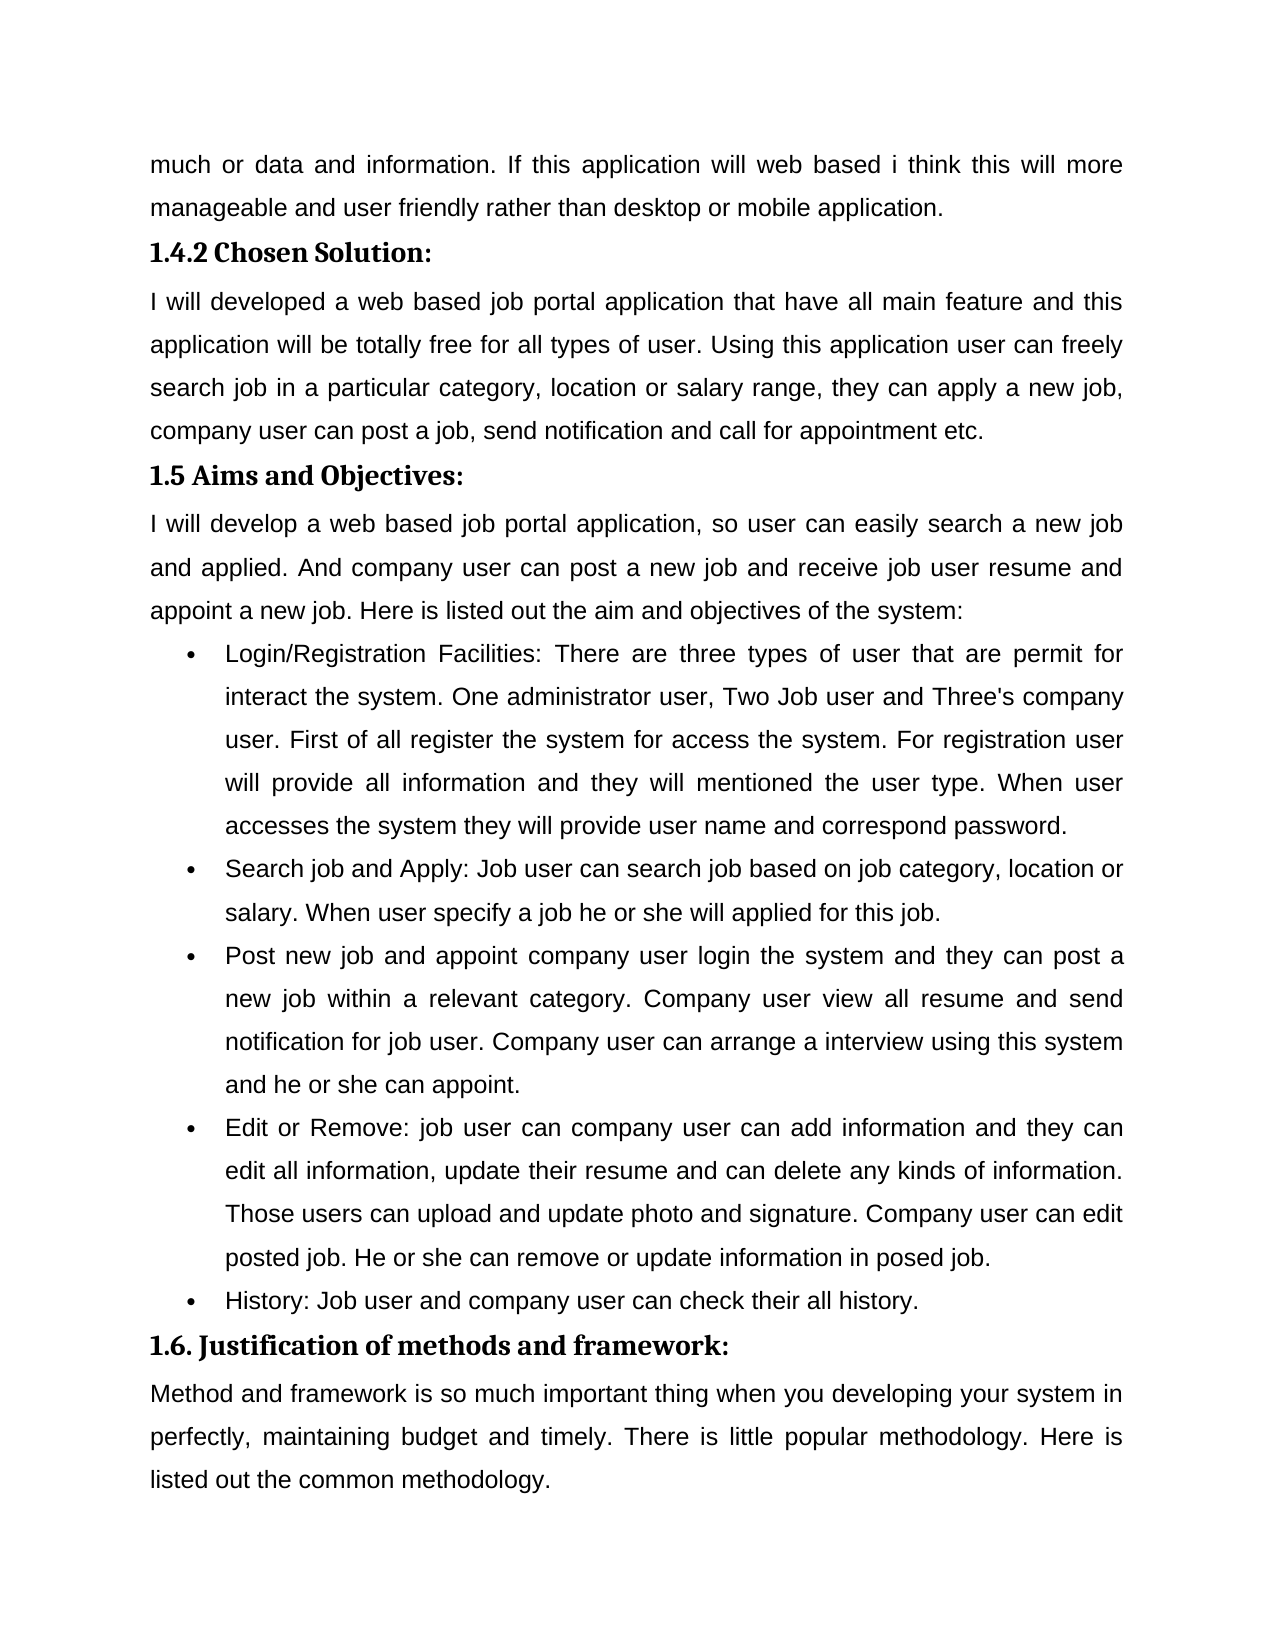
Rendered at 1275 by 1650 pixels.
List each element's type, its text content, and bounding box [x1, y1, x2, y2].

list Edit or Remove: job user can company user can add information and they can edit all information, update their resume and can delete any kinds of information. Those users can upload and update photo and signature. Company user can edit posted job. He or she can remove or update information in posed job. [187, 1113, 1125, 1271]
list History: Job user and company user can check their all history. [187, 1286, 1125, 1314]
text I will develop a web based job portal application, so user can easily search a new job and applied. And company user can post a new job and receive job user resume and appoint a new job. Here is listed out the aim and objectives of the system: [150, 509, 1125, 624]
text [150, 150, 1125, 222]
text 1.4.2 Chosen Solution: [150, 236, 1125, 270]
text 1.5 Aims and Objectives: [150, 459, 1125, 493]
text 1.6. Justification of methods and framework: [150, 1329, 1125, 1362]
list Login/Registration Facilities: There are three types of user that are permit for interact the system. One administrator user, Two Job user and Three's company user. First of all register the system for access the system. For registration user will provide all information and they will mentioned the user type. When user accesses the system they will provide user name and correspond password. [187, 639, 1125, 840]
list Post new job and appoint company user login the system and they can post a new job within a relevant category. Company user view all resume and send notification for job user. Company user can arrange a interview using this system and he or she can appoint. [187, 941, 1125, 1099]
list Search job and Apply: Job user can search job based on job category, location or salary. When user specify a job he or she will applied for this job. [187, 854, 1125, 926]
text I will developed a web based job portal application that have all main feature and this application will be totally free for all types of user. Using this application user can freely search job in a particular category, location or salary range, they can apply a new job, company user can post a job, send notification and call for appointment etc. [150, 287, 1125, 445]
text Method and framework is so much important thing when you developing your system in perfectly, maintaining budget and timely. There is little popular methodology. Here is listed out the common methodology. [150, 1379, 1125, 1494]
